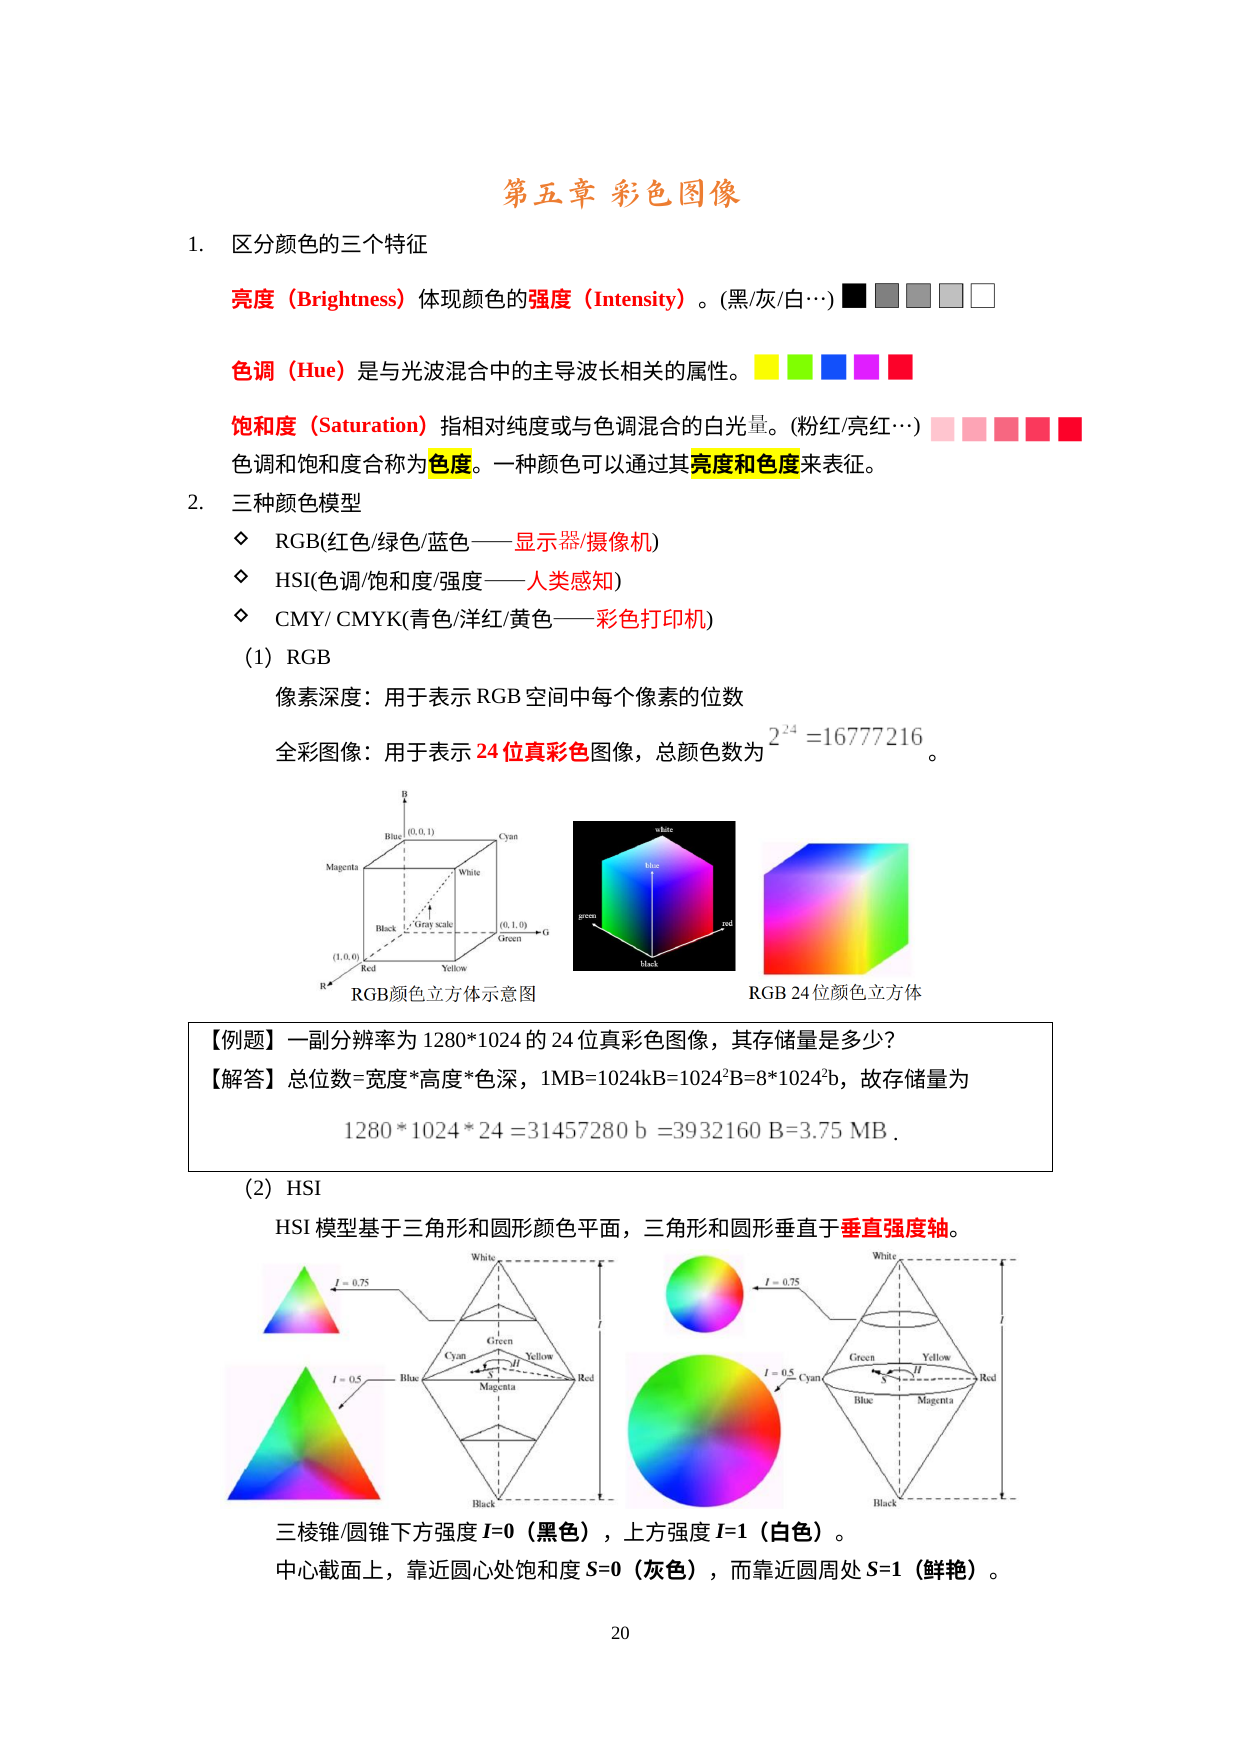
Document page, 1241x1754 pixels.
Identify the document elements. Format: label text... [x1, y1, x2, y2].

subtitle 第五章 彩色图像 [187, 162, 1053, 227]
text 色调和饱和度合称为色度。一种颜色可以通过其亮度和色度来表征。 [231, 447, 1053, 479]
list （2）HSI [231, 1172, 1053, 1204]
text 色调（Hue）是与光波混合中的主导波长相关的属性。 [231, 337, 1053, 402]
list （1）RGB [231, 641, 1053, 673]
list 三种颜色模型 [187, 486, 1053, 518]
picture [316, 789, 925, 1005]
text 饱和度（Saturation）指相对纯度或与色调混合的白光量。(粉红/亮红…) [231, 408, 1053, 441]
list CMY/ CMYK(青色/洋红/黄色——彩色打印机) [231, 602, 1053, 634]
list 像素深度：用于表示RGB空间中每个像素的位数 [231, 679, 1053, 712]
list RGB(红色/绿色/蓝色——显示器/摄像机) [231, 524, 1053, 557]
picture [625, 1249, 1020, 1509]
table_header 【例题】一副分辨率为1280*1024的24位真彩色图像，其存储量是多少？ 【解答】总位数=宽度*高度*色深，1MB=1024kB=10242B=8*10242b，故存储量为 . [189, 1023, 1052, 1171]
text 三棱锥/圆锥下方强度I=0（黑色），上方强度I=1（白色）。 [187, 1514, 1053, 1547]
picture [220, 1249, 620, 1509]
picture [839, 280, 997, 310]
text 亮度（Brightness）体现颜色的强度（Intensity）。(黑/灰/白…) [231, 266, 1053, 331]
list 全彩图像：用于表示24位真彩色图像，总颜色数为。 [231, 718, 1053, 783]
list HSI(色调/饱和度/强度——人类感知) [231, 563, 1053, 596]
list 区分颜色的三个特征 [187, 227, 1053, 259]
text 中心截面上，靠近圆心处饱和度S=0（灰色），而靠近圆周处S=1（鲜艳）。 [231, 1553, 1053, 1585]
list HSI模型基于三角形和圆形颜色平面，三角形和圆形垂直于垂直强度轴。 [231, 1210, 1053, 1243]
picture [751, 351, 914, 381]
picture [927, 414, 1085, 444]
